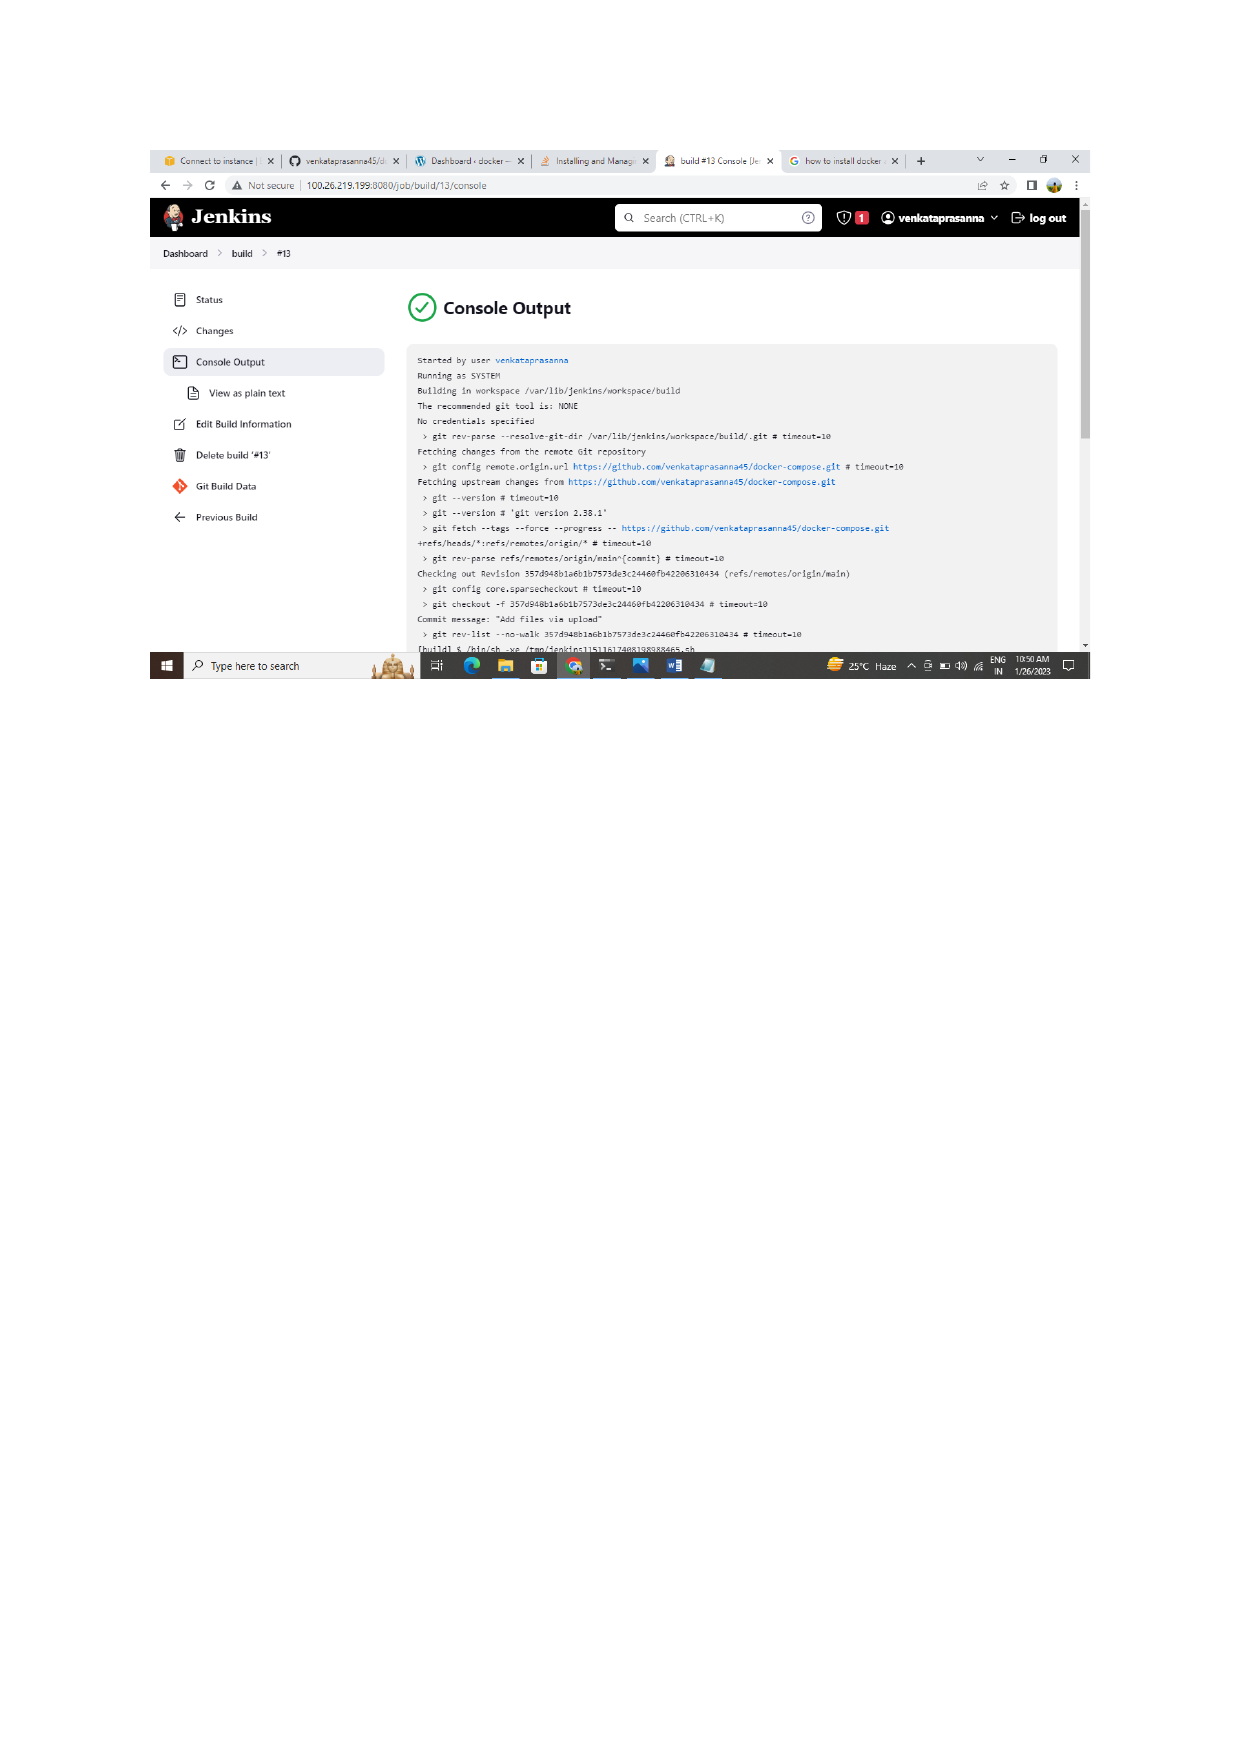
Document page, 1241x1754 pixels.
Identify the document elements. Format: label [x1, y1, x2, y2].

picture [150, 150, 1091, 679]
